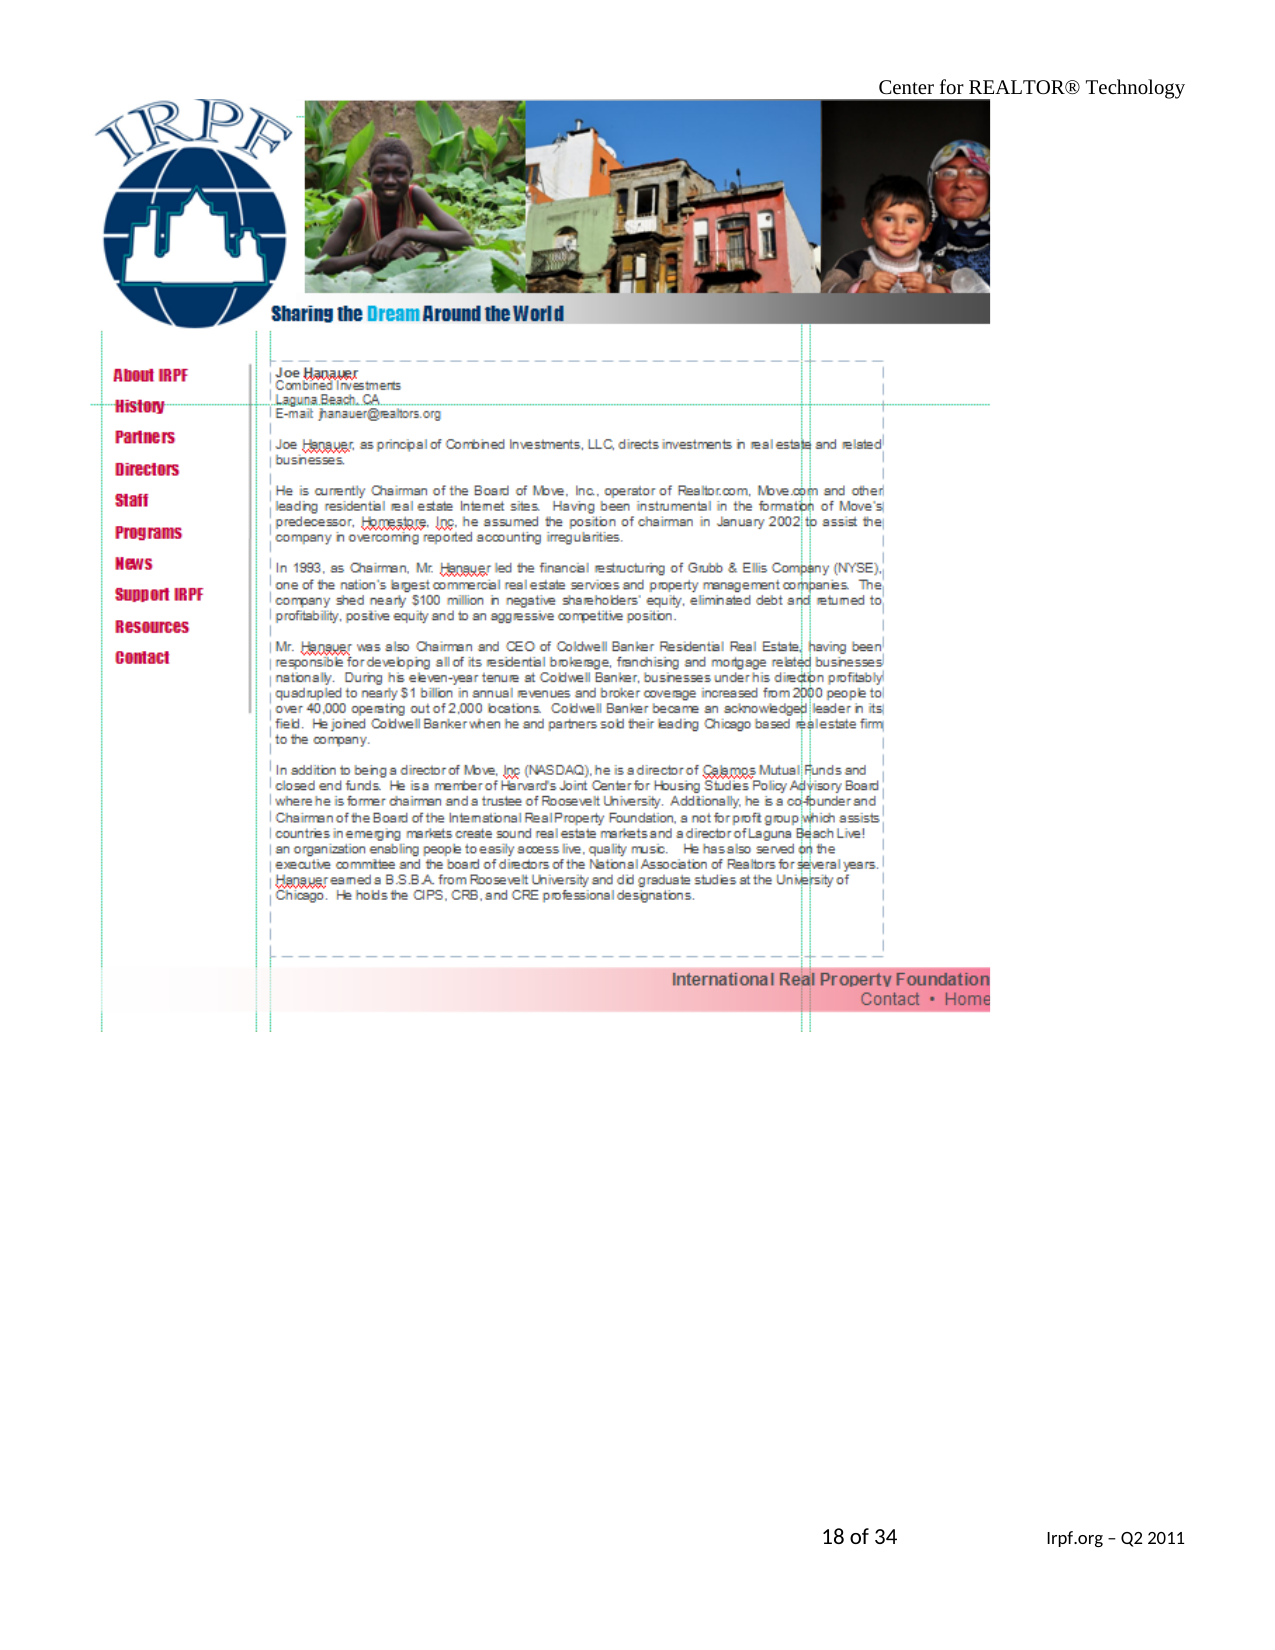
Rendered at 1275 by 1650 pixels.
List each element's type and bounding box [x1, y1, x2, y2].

picture [90, 99, 990, 1032]
